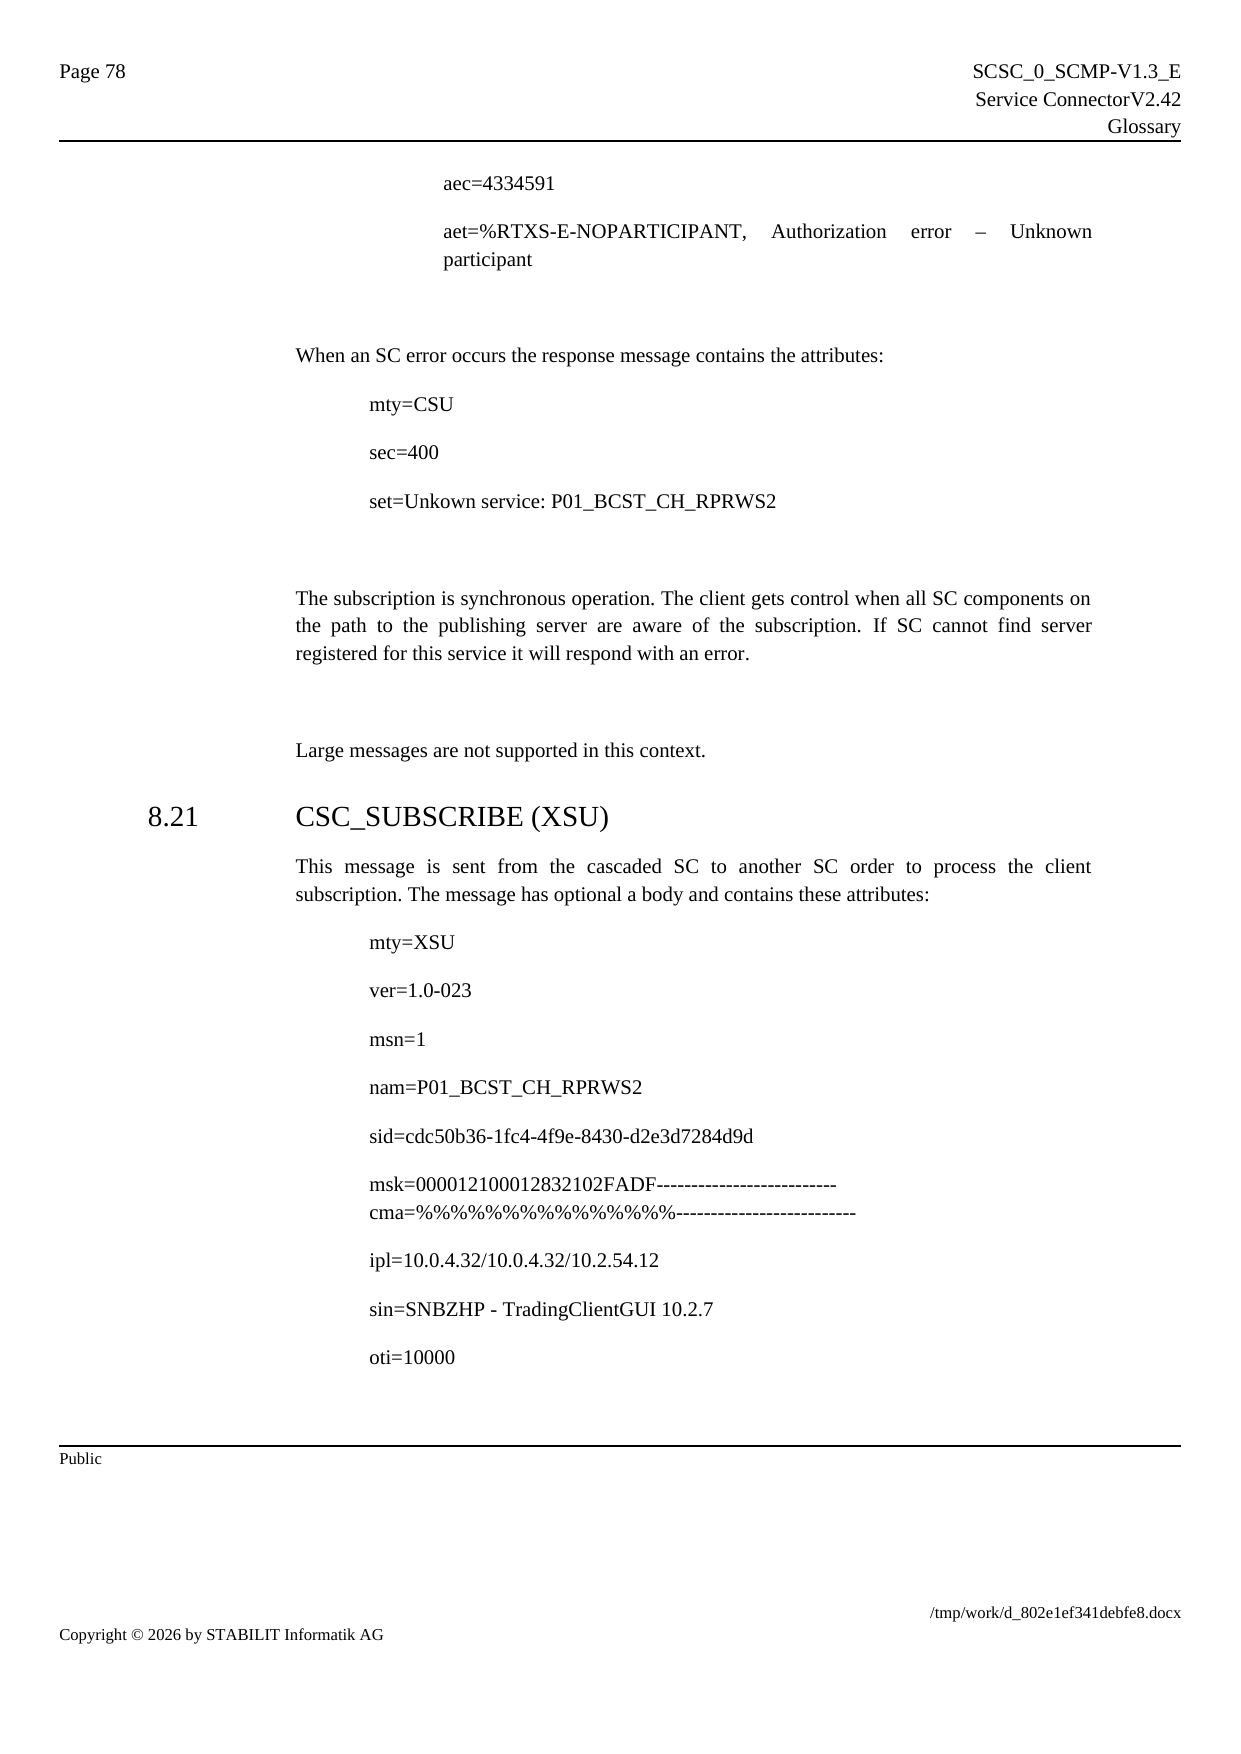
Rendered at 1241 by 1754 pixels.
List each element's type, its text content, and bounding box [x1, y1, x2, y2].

text mty=XSU [369, 930, 1092, 954]
text The subscription is synchronous operation. The client gets control when all SC components on the path to the publishing server are aware of the subscription. If SC cannot find server registered for this service it will respond with an error. [295, 586, 1092, 665]
text ver=1.0-023 [369, 978, 1092, 1002]
text This message is sent from the cascaded SC to another SC order to process the client subscription. The message has optional a body and contains these attributes: [295, 854, 1092, 906]
text sec=400 [369, 440, 1092, 464]
text aet=%RTXS-E-NOPARTICIPANT, Authorization error – Unknown participant [443, 219, 1092, 271]
text sin=SNBZHP - TradingClientGUI 10.2.7 [369, 1297, 1092, 1321]
text msn=1 [369, 1027, 1092, 1051]
text Large messages are not supported in this context. [295, 738, 1092, 762]
text msk=000012100012832102FADF-------------------------- cma=%%%%%%%%%%%%%%%-------------------------- [369, 1172, 1092, 1224]
subtitle CSC_SUBSCRIBE (XSU) [148, 799, 1092, 832]
text oti=10000 [369, 1345, 1092, 1369]
text aec=4334591 [443, 171, 1092, 194]
text ipl=10.0.4.32/10.0.4.32/10.2.54.12 [369, 1248, 1092, 1272]
text nam=P01_BCST_CH_RPRWS2 [369, 1075, 1092, 1099]
text sid=cdc50b36-1fc4-4f9e-8430-d2e3d7284d9d [369, 1124, 1092, 1148]
text set=Unkown service: P01_BCST_CH_RPRWS2 [369, 489, 1092, 513]
text mty=CSU [369, 392, 1092, 416]
text When an SC error occurs the response message contains the attributes: [295, 343, 1092, 367]
